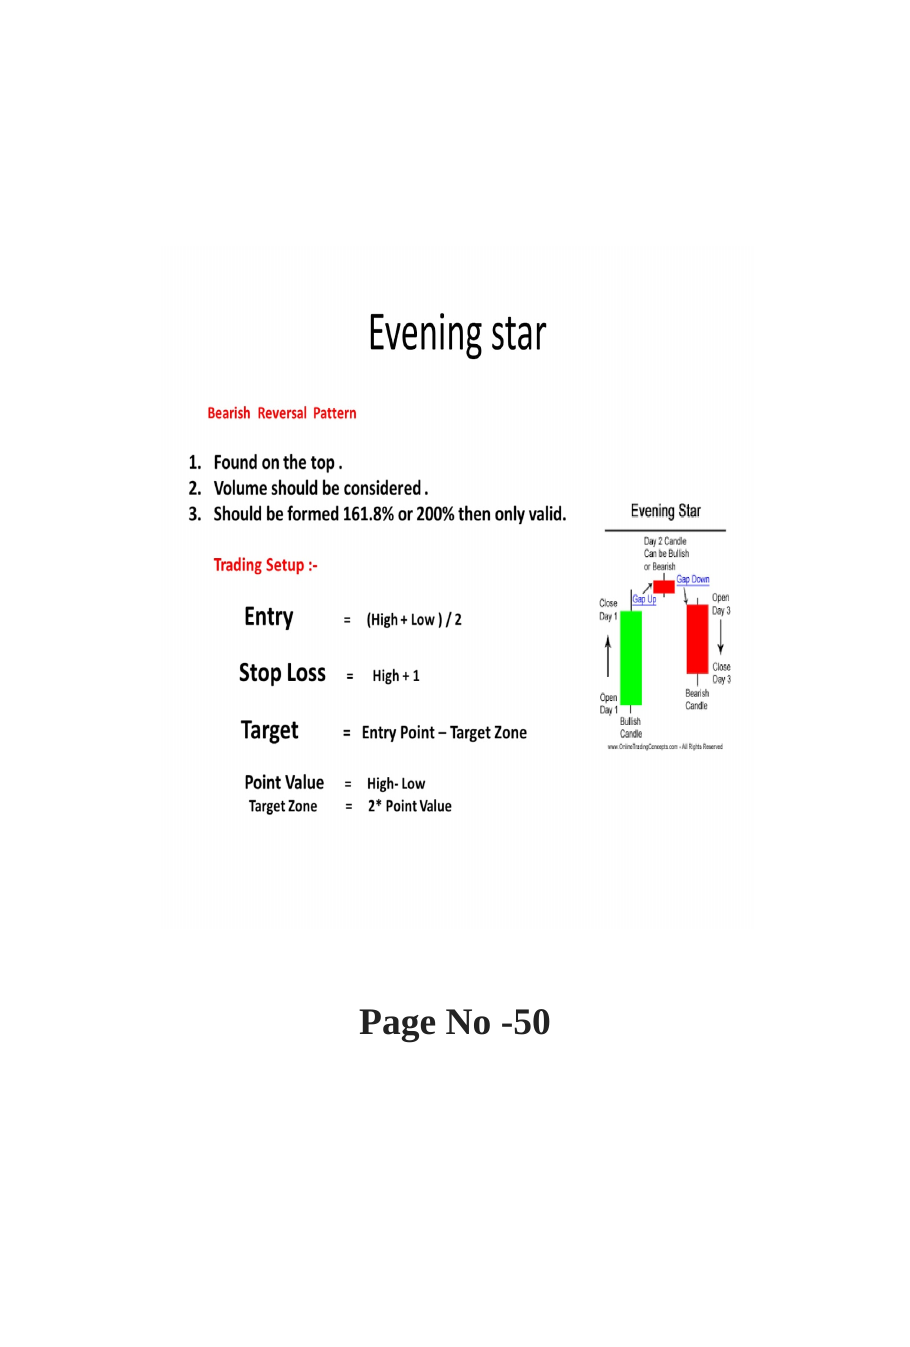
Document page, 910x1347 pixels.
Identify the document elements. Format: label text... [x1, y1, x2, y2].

picture [160, 246, 754, 929]
text Page No -50 [150, 999, 759, 1043]
